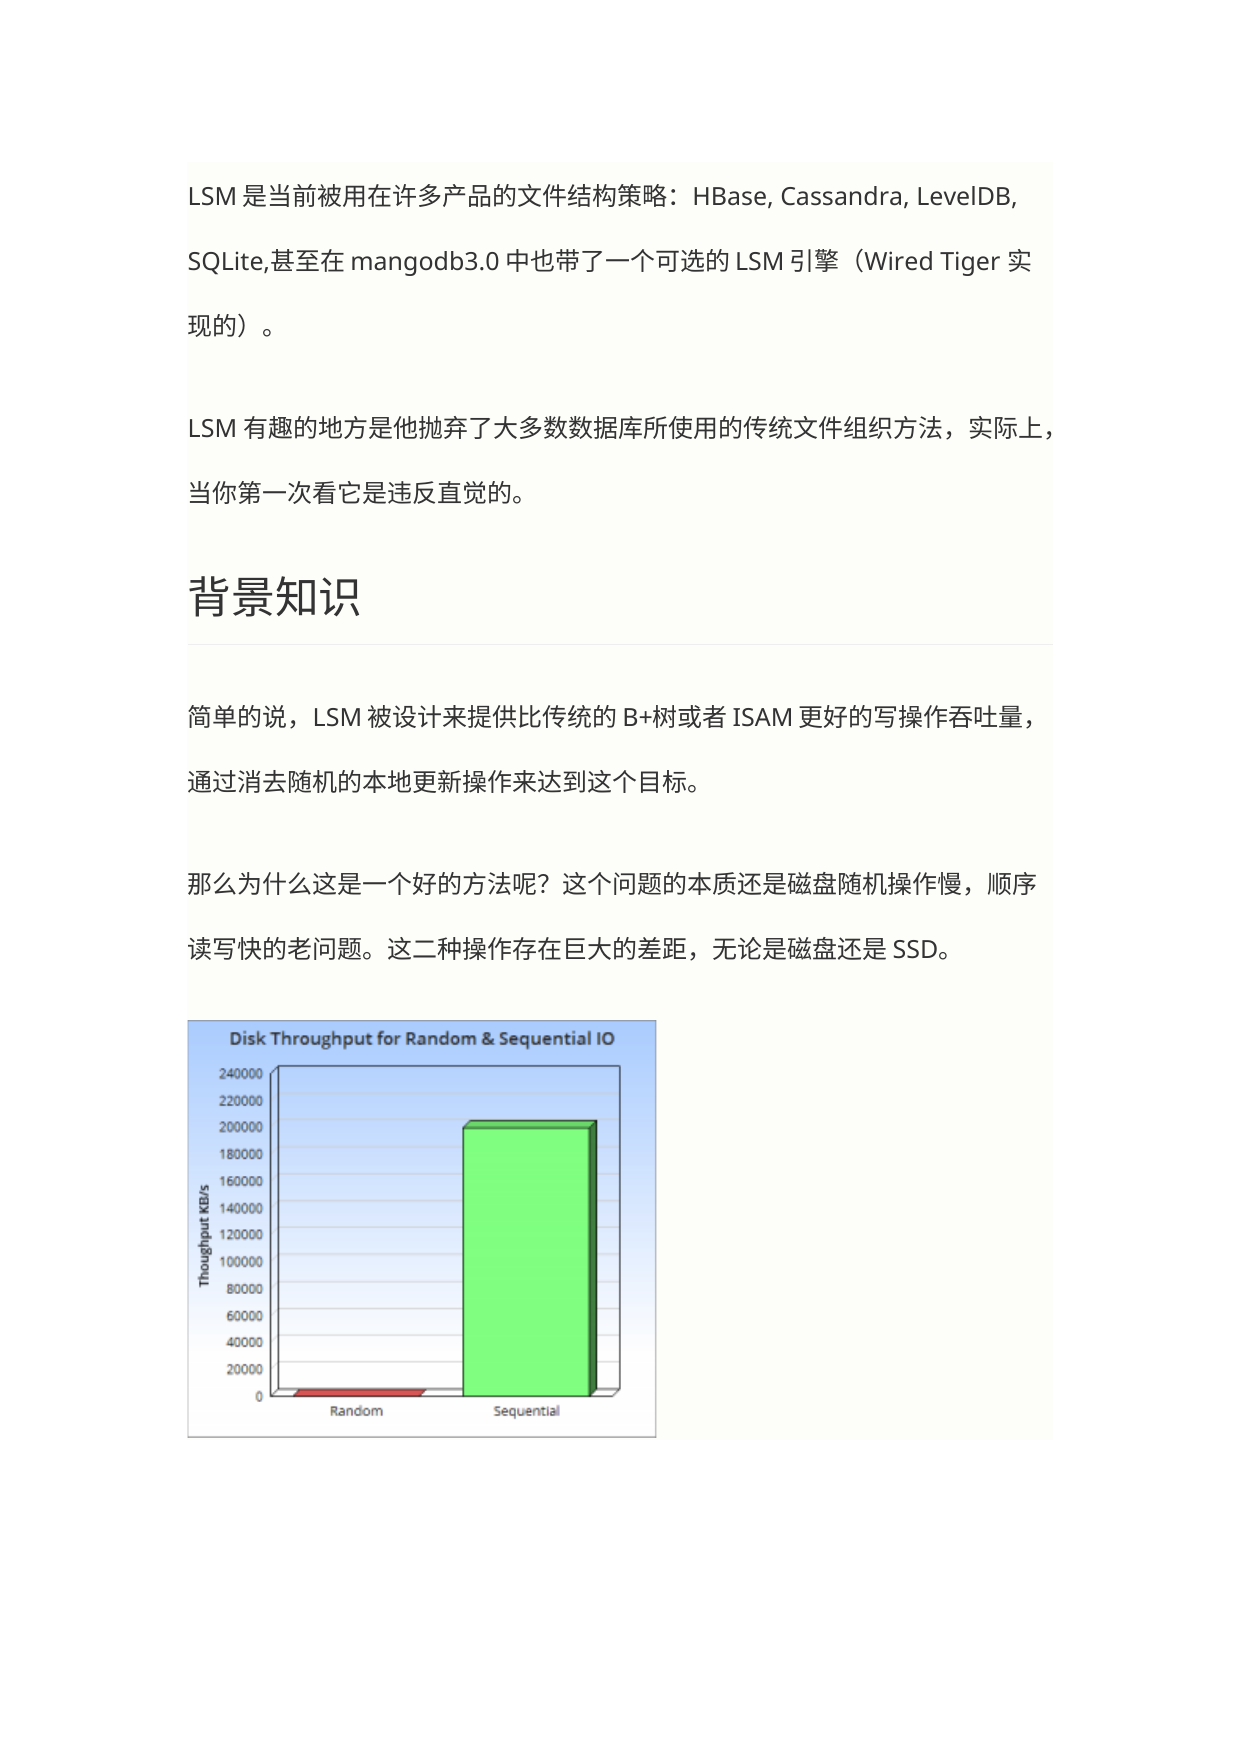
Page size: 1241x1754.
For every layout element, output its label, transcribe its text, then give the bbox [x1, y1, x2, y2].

text LSM是当前被用在许多产品的文件结构策略：HBase, Cassandra, LevelDB, SQLite,甚至在mangodb3.0中也带了一个可选的LSM引擎（Wired Tiger 实现的）。 [187, 162, 1053, 357]
text 那么为什么这是一个好的方法呢？这个问题的本质还是磁盘随机操作慢，顺序读写快的老问题。这二种操作存在巨大的差距，无论是磁盘还是SSD。 [187, 850, 1053, 980]
picture [187, 1020, 657, 1438]
text 简单的说，LSM被设计来提供比传统的B+树或者ISAM更好的写操作吞吐量，通过消去随机的本地更新操作来达到这个目标。 [187, 683, 1053, 813]
text LSM 有趣的地方是他抛弃了大多数数据库所使用的传统文件组织方法，实际上，当你第一次看它是违反直觉的。 [187, 394, 1053, 524]
subtitle 背景知识 [187, 562, 1053, 645]
